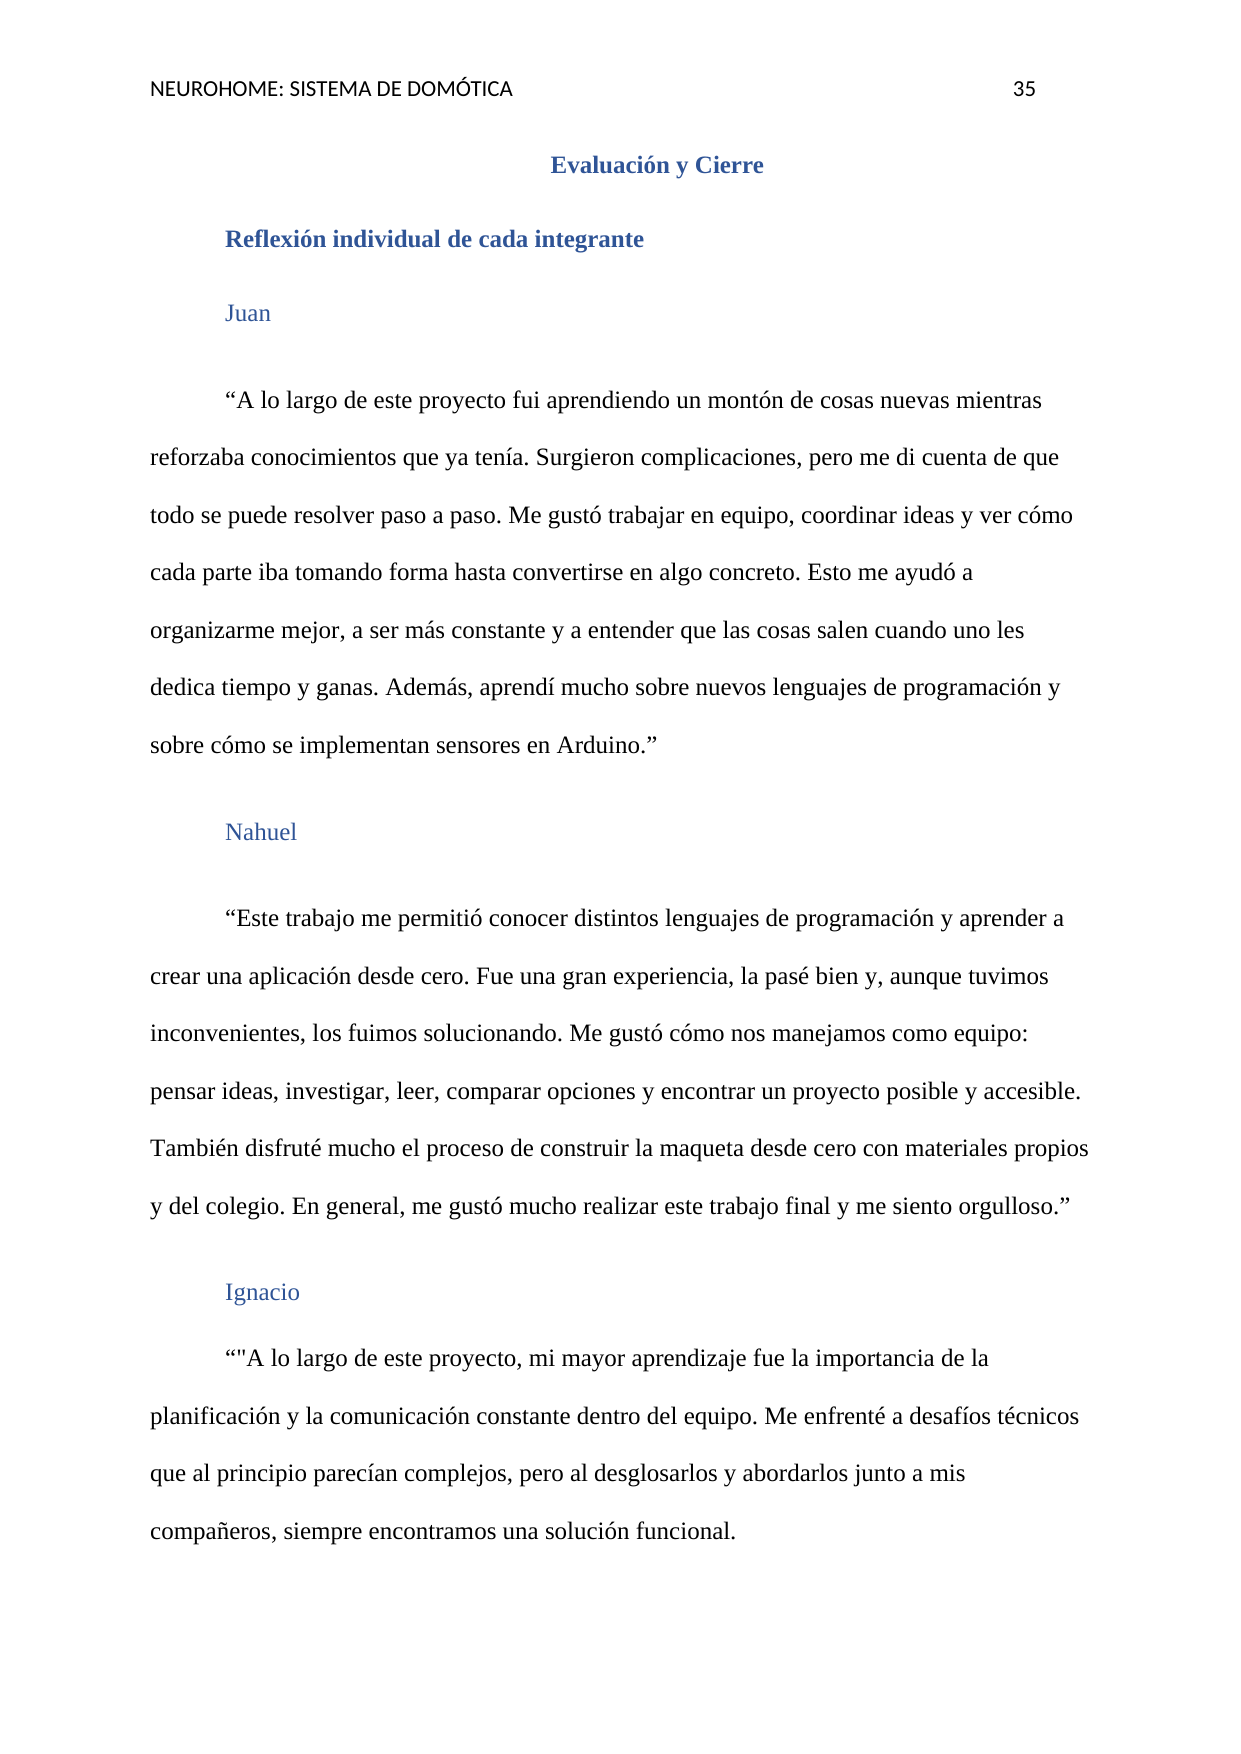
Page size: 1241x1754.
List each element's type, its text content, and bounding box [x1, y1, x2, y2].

subtitle Reflexión individual de cada integrante [150, 224, 1090, 253]
text “Este trabajo me permitió conocer distintos lenguajes de programación y aprender a crear una aplicación desde cero. Fue una gran experiencia, la pasé bien y, aunque tuvimos inconvenientes, los fuimos solucionando. Me gustó cómo nos manejamos como equipo: pensar ideas, investigar, leer, comparar opciones y encontrar un proyecto posible y accesible. También disfruté mucho el proceso de construir la maqueta desde cero con materiales propios y del colegio. En general, me gustó mucho realizar este trabajo final y me siento orgulloso.” [150, 903, 1090, 1219]
subtitle Ignacio [150, 1277, 1090, 1306]
text “"A lo largo de este proyecto, mi mayor aprendizaje fue la importancia de la planificación y la comunicación constante dentro del equipo. Me enfrenté a desafíos técnicos que al principio parecían complejos, pero al desglosarlos y abordarlos junto a mis compañeros, siempre encontramos una solución funcional. [150, 1343, 1090, 1544]
subtitle Juan [150, 298, 1090, 327]
text “A lo largo de este proyecto fui aprendiendo un montón de cosas nuevas mientras reforzaba conocimientos que ya tenía. Surgieron complicaciones, pero me di cuenta de que todo se puede resolver paso a paso. Me gustó trabajar en equipo, coordinar ideas y ver cómo cada parte iba tomando forma hasta convertirse en algo concreto. Esto me ayudó a organizarme mejor, a ser más constante y a entender que las cosas salen cuando uno les dedica tiempo y ganas. Además, aprendí mucho sobre nuevos lenguajes de programación y sobre cómo se implementan sensores en Arduino.” [150, 385, 1090, 759]
subtitle Nahuel [150, 817, 1090, 845]
subtitle Evaluación y Cierre [224, 150, 1090, 179]
